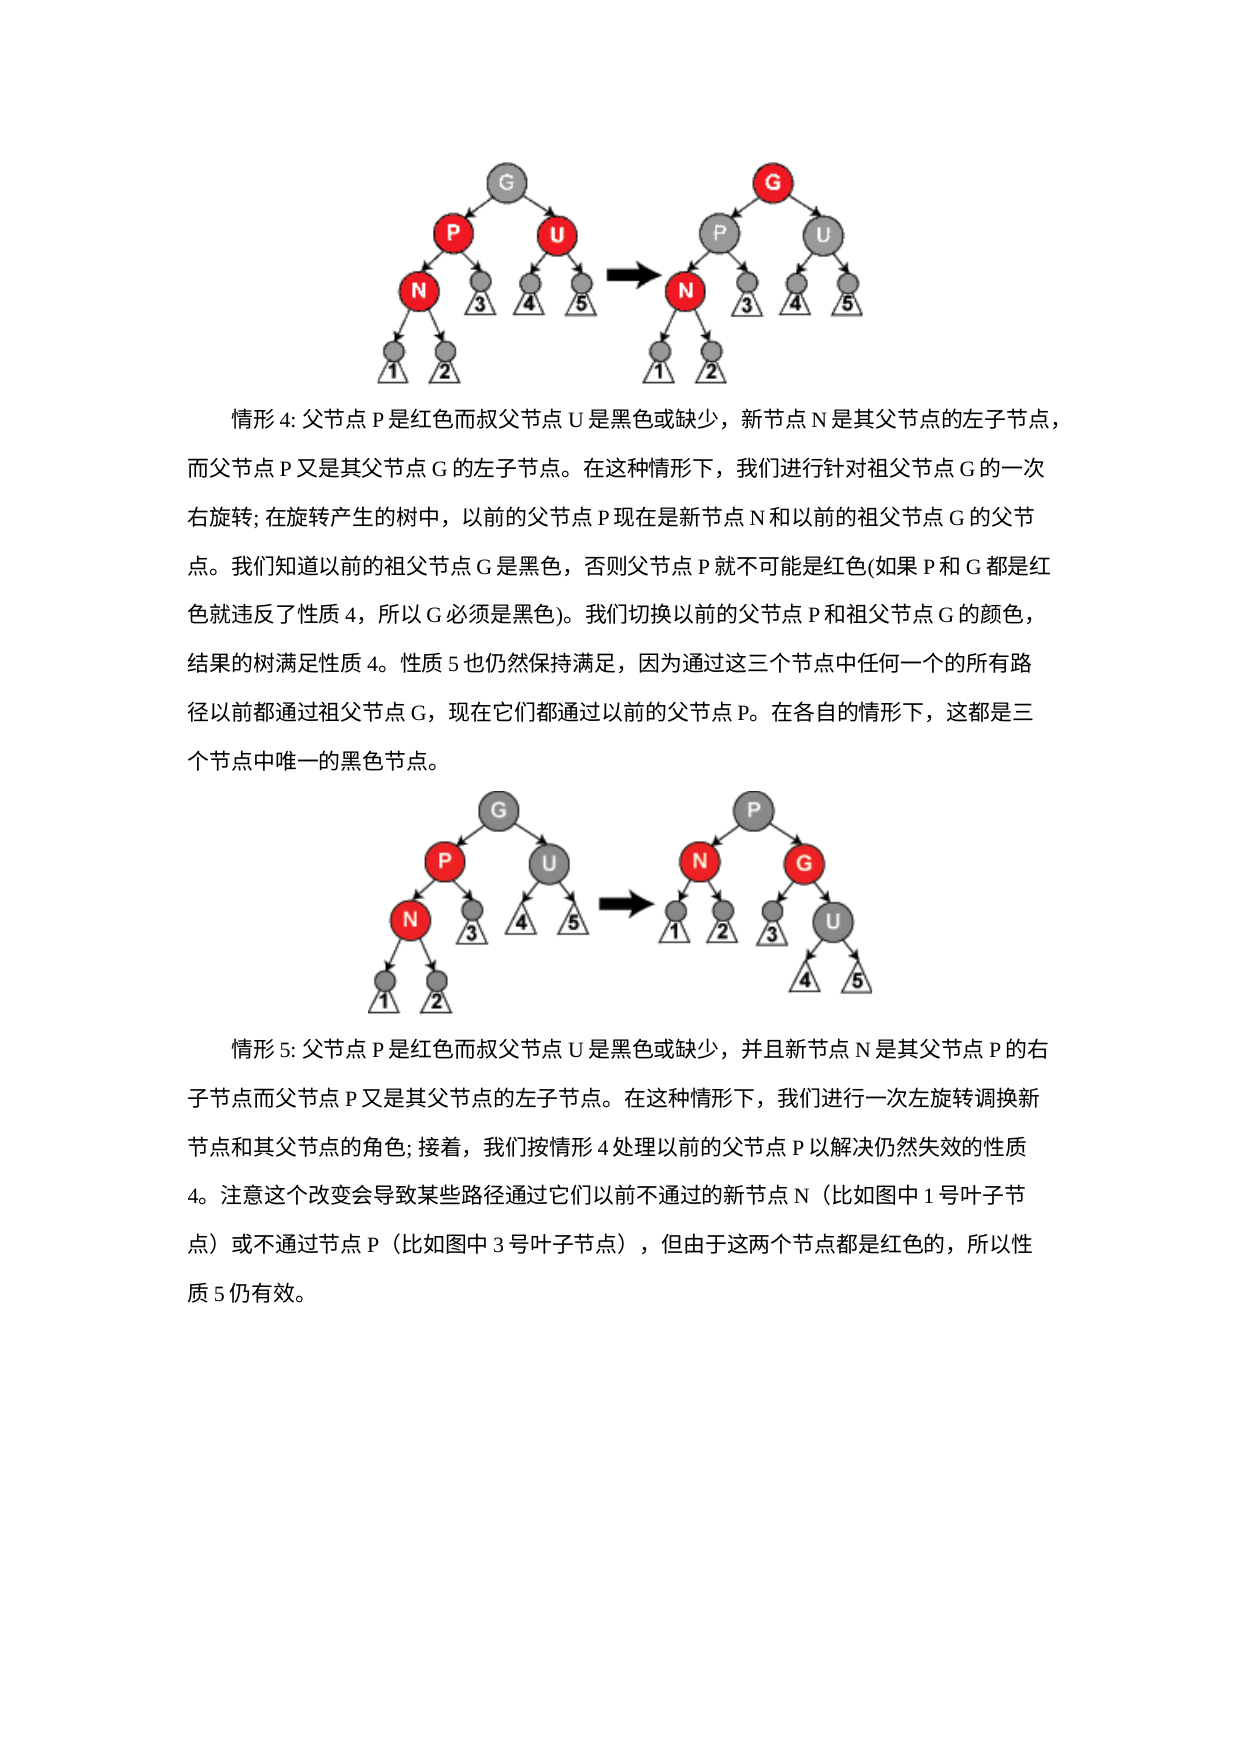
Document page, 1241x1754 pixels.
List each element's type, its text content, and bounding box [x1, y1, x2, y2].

picture [368, 791, 873, 1017]
text 情形4: 父节点P是红色而叔父节点U是黑色或缺少，新节点N是其父节点的左子节点，而父节点P又是其父节点G的左子节点。在这种情形下，我们进行针对祖父节点G的一次右旋转; 在旋转产生的树中，以前的父节点P现在是新节点N和以前的祖父节点G的父节点。我们知道以前的祖父节点G是黑色，否则父节点P就不可能是红色(如果P和G都是红色就违反了性质4，所以G必须是黑色)。我们切换以前的父节点P和祖父节点G的颜色，结果的树满足性质4。性质5也仍然保持满足，因为通过这三个节点中任何一个的所有路径以前都通过祖父节点G，现在它们都通过以前的父节点P。在各自的情形下，这都是三个节点中唯一的黑色节点。 [187, 402, 1053, 776]
text 情形5: 父节点P是红色而叔父节点U是黑色或缺少，并且新节点N是其父节点P的右子节点而父节点P又是其父节点的左子节点。在这种情形下，我们进行一次左旋转调换新节点和其父节点的角色; 接着，我们按情形4处理以前的父节点P以解决仍然失效的性质4。注意这个改变会导致某些路径通过它们以前不通过的新节点N（比如图中1号叶子节点）或不通过节点P（比如图中3号叶子节点），但由于这两个节点都是红色的，所以性质5仍有效。 [187, 1032, 1053, 1308]
picture [377, 162, 863, 387]
